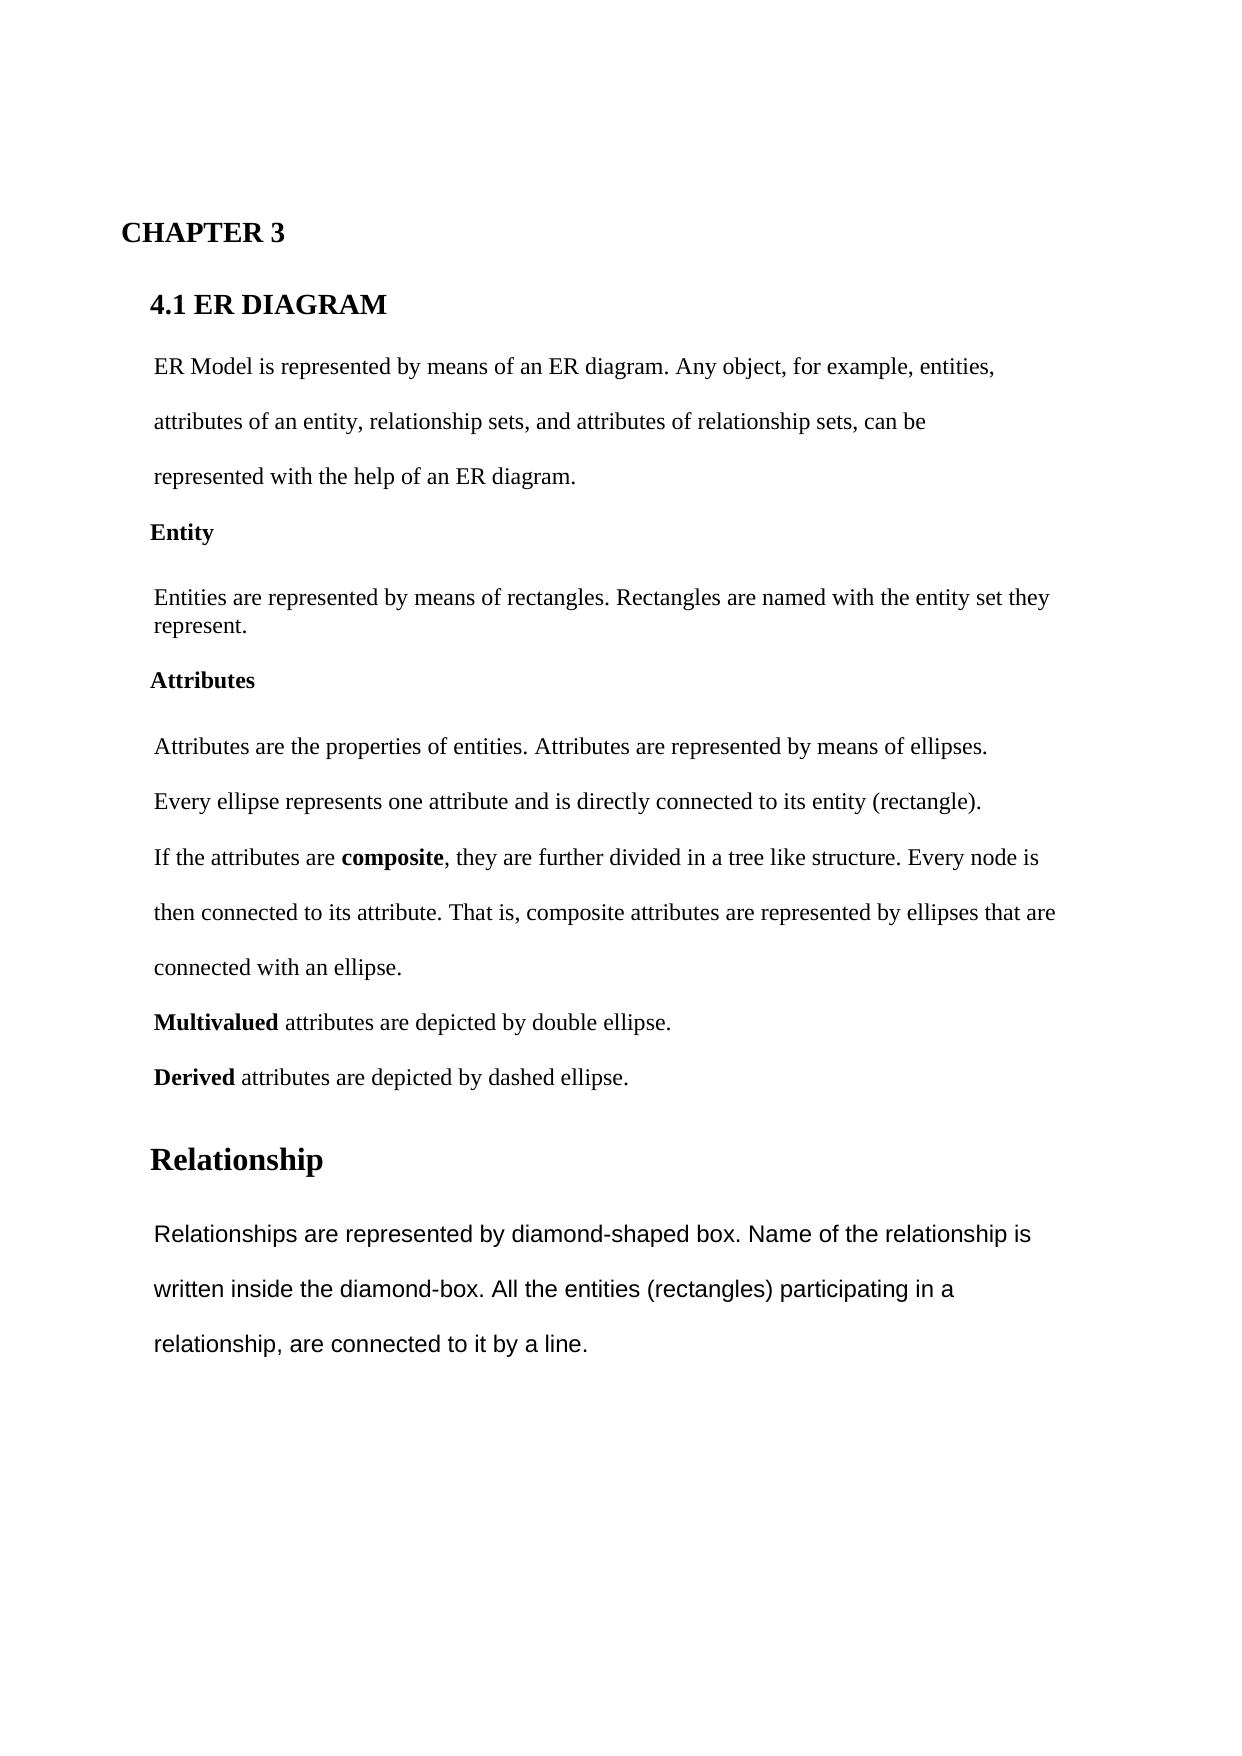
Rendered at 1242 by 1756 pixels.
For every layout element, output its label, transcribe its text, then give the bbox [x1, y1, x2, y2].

subtitle Relationship [150, 1140, 1179, 1177]
text Multivalued attributes are depicted by double ellipse. [154, 1008, 1179, 1036]
subtitle Attributes [150, 666, 1179, 694]
text If the attributes are composite, they are further divided in a tree like structure. Every node is then connected to its attribute. That is, composite attributes are represented by ellipses that are connected with an ellipse. [154, 843, 1059, 981]
text Entities are represented by means of rectangles. Rectangles are named with the entity set they represent. [154, 583, 1053, 639]
text ER Model is represented by means of an ER diagram. Any object, for example, entities, attributes of an entity, relationship sets, and attributes of relationship sets, can be represented with the help of an ER diagram. [154, 352, 998, 490]
text Attributes are the properties of entities. Attributes are represented by means of ellipses. Every ellipse represents one attribute and is directly connected to its entity (rectangle). [154, 732, 991, 815]
subtitle CHAPTER 3 [121, 215, 1179, 248]
text 4.1 ER DIAGRAM [150, 287, 1179, 320]
text Relationships are represented by diamond-shaped box. Name of the relationship is written inside the diamond-box. All the entities (rectangles) participating in a relationship, are connected to it by a line. [154, 1220, 1035, 1358]
text Derived attributes are depicted by dashed ellipse. [154, 1063, 1179, 1091]
subtitle Entity [150, 518, 1179, 545]
